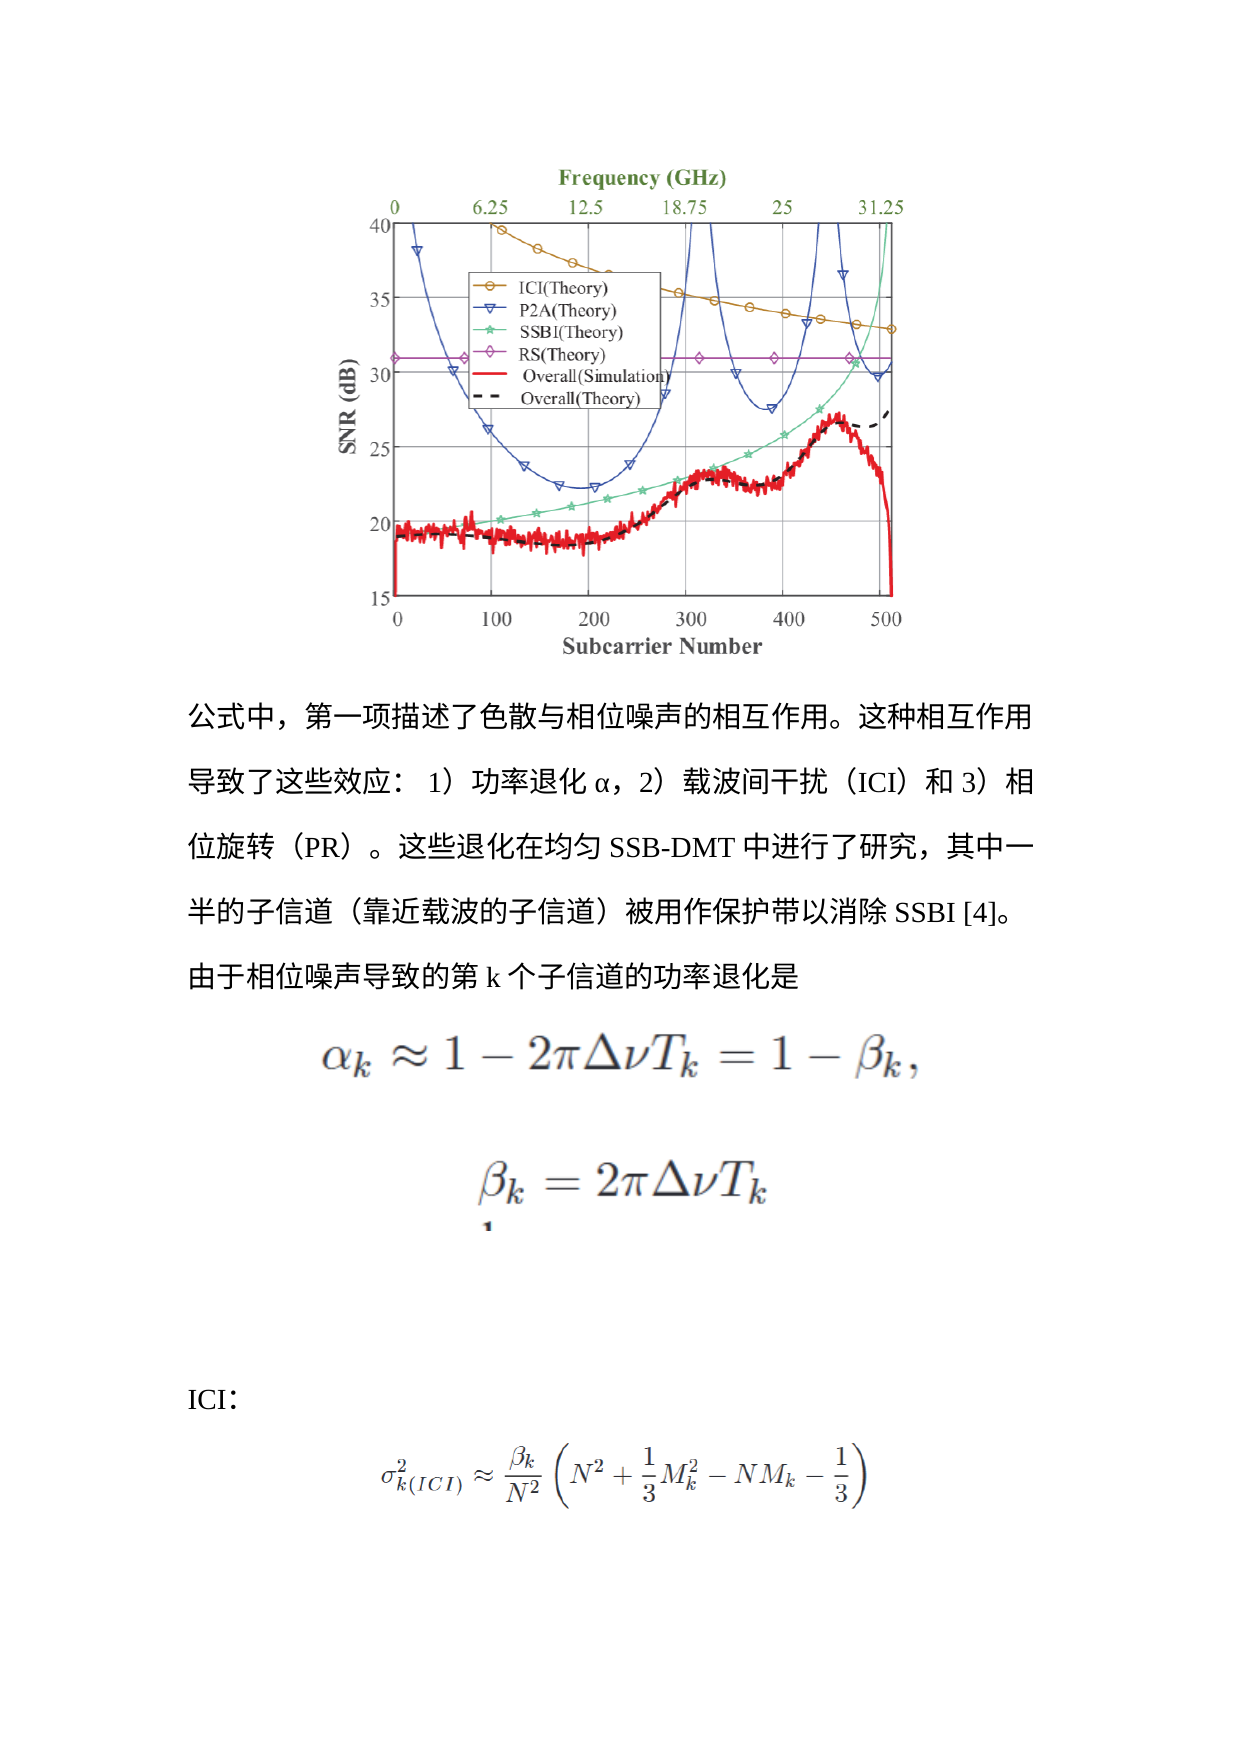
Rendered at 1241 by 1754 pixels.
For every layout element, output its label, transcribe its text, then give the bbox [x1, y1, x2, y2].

picture [309, 162, 932, 661]
picture [367, 1429, 873, 1534]
picture [466, 1137, 774, 1231]
text 公式中，第一项描述了色散与相位噪声的相互作用。这种相互作用导致了这些效应： 1）功率退化 α，2）载波间干扰（ICI）和 3）相位旋转（PR）。这些退化在均匀 SSB-DMT 中进行了研究，其中一半的子信道（靠近载波的子信道）被用作保护带以消除 SSBI [4]。由于相位噪声导致的第 k 个子信道的功率退化是 [187, 682, 1053, 1007]
text ICI： [187, 1364, 1053, 1429]
picture [281, 1007, 959, 1125]
